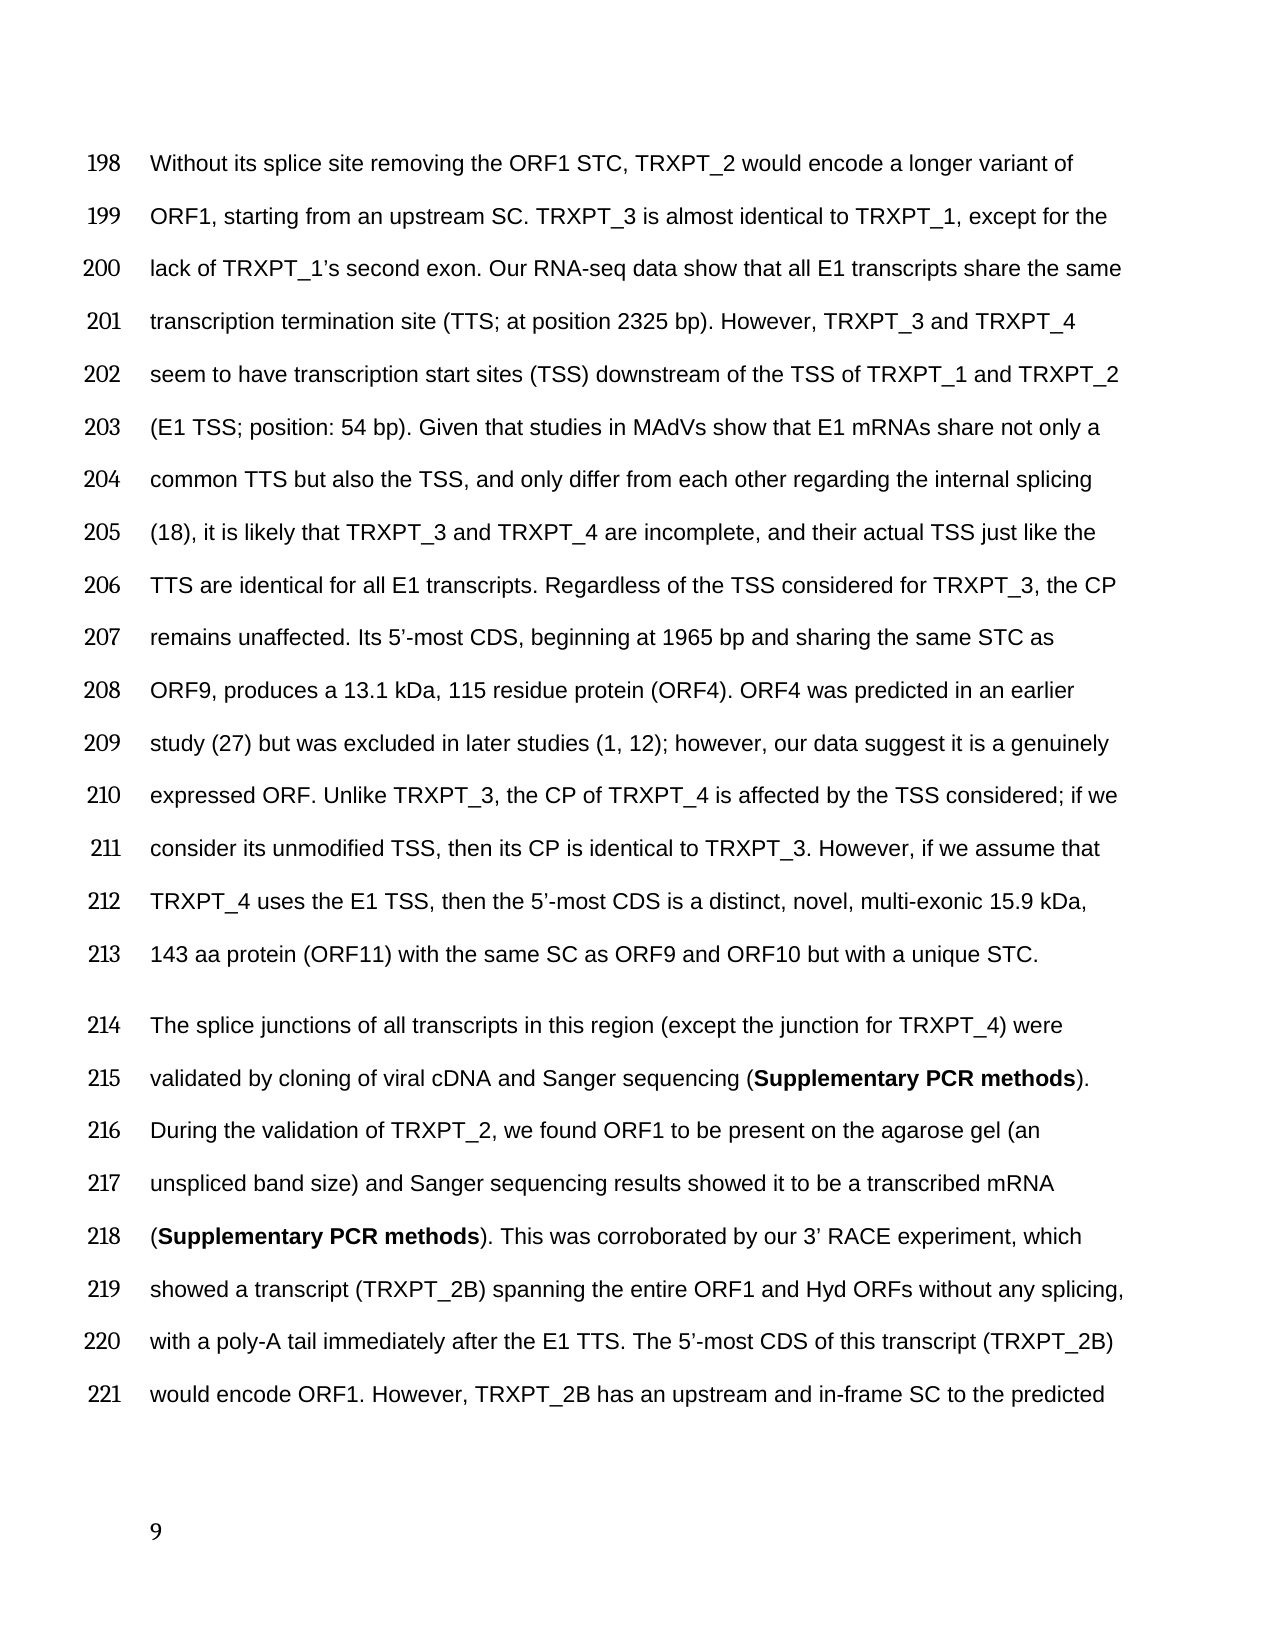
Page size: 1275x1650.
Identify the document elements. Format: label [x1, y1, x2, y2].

text [150, 150, 1125, 967]
text [150, 1012, 1125, 1407]
